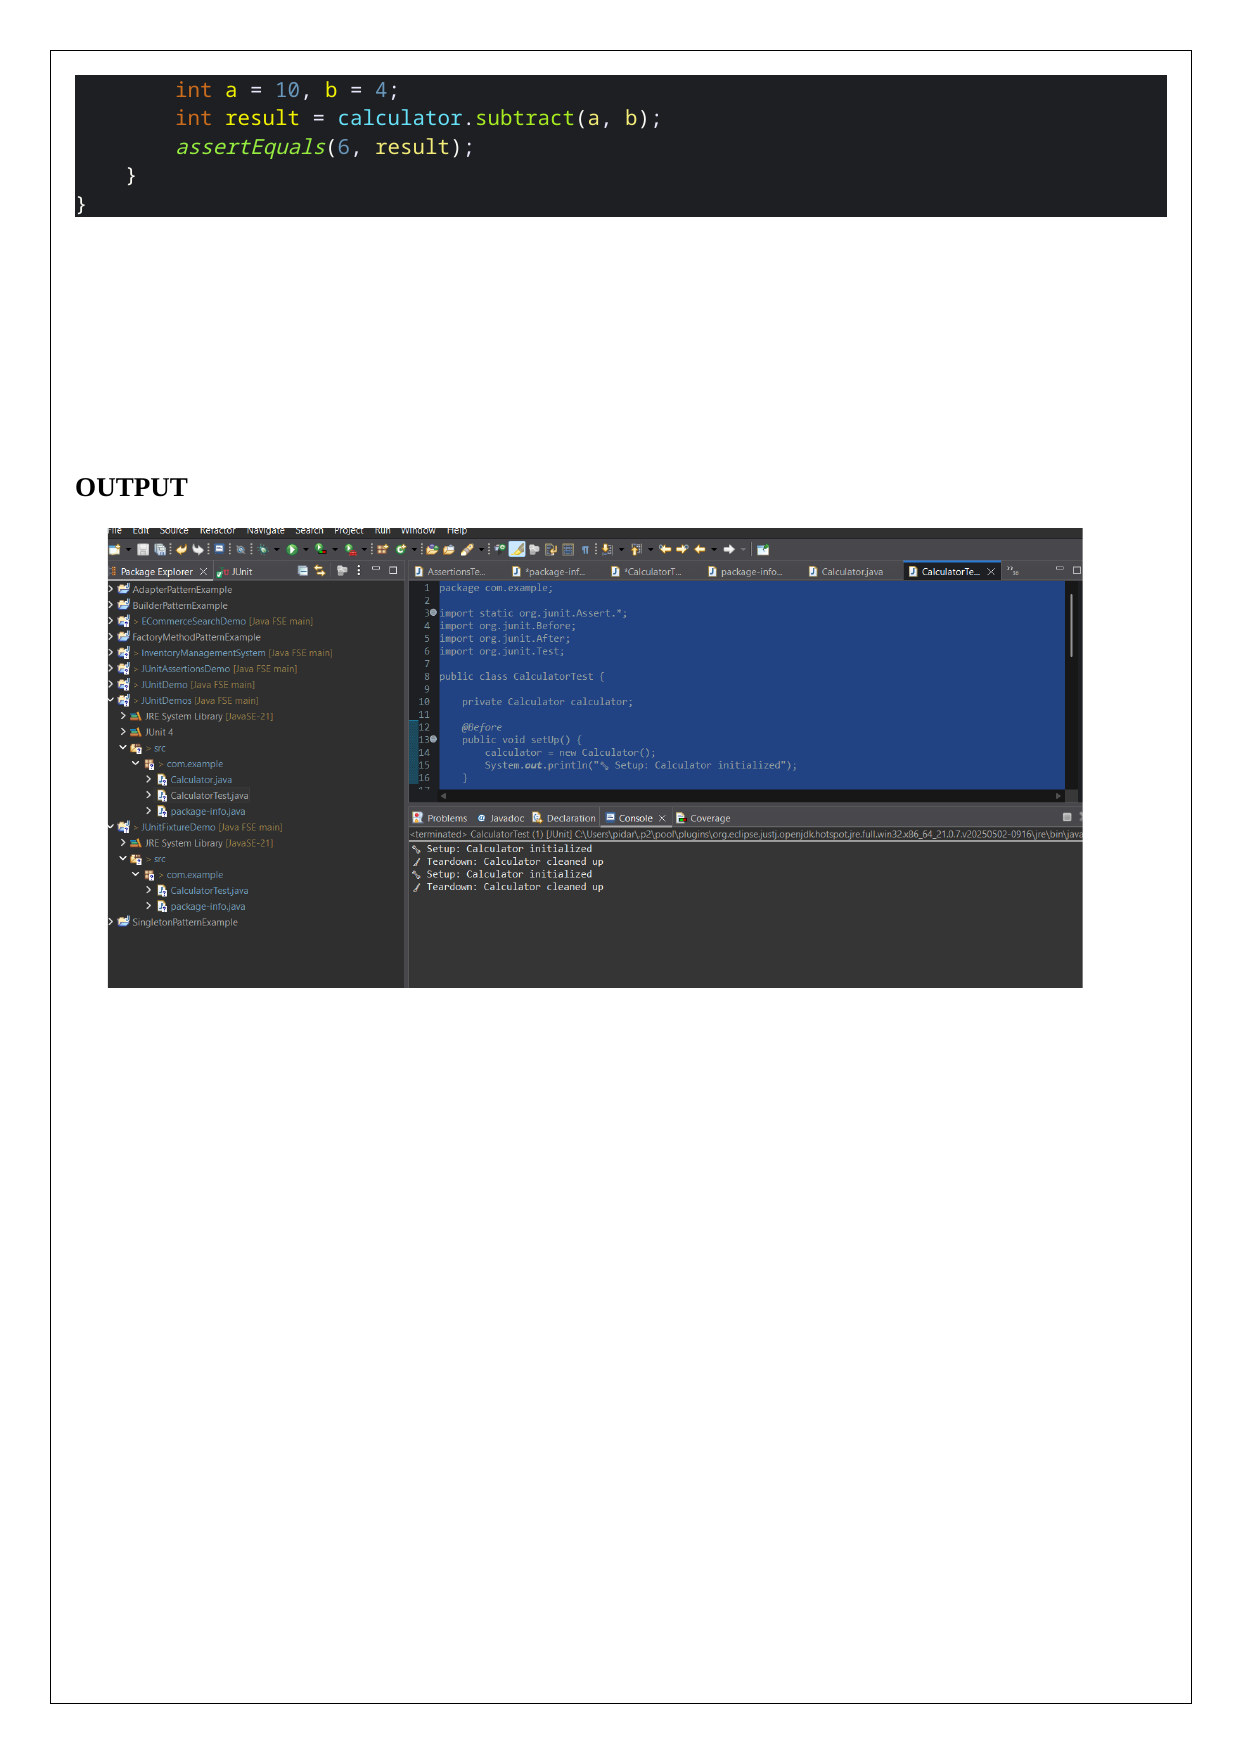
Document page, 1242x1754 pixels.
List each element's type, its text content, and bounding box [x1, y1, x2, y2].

text } [75, 160, 1167, 189]
text } [75, 189, 1167, 217]
text assertEquals(6, result); [75, 132, 1167, 160]
text int a = 10, b = 4; [75, 75, 1167, 103]
text OUTPUT [75, 472, 1167, 503]
text int result = calculator.subtract(a, b); [75, 103, 1167, 132]
picture [107, 528, 1083, 988]
